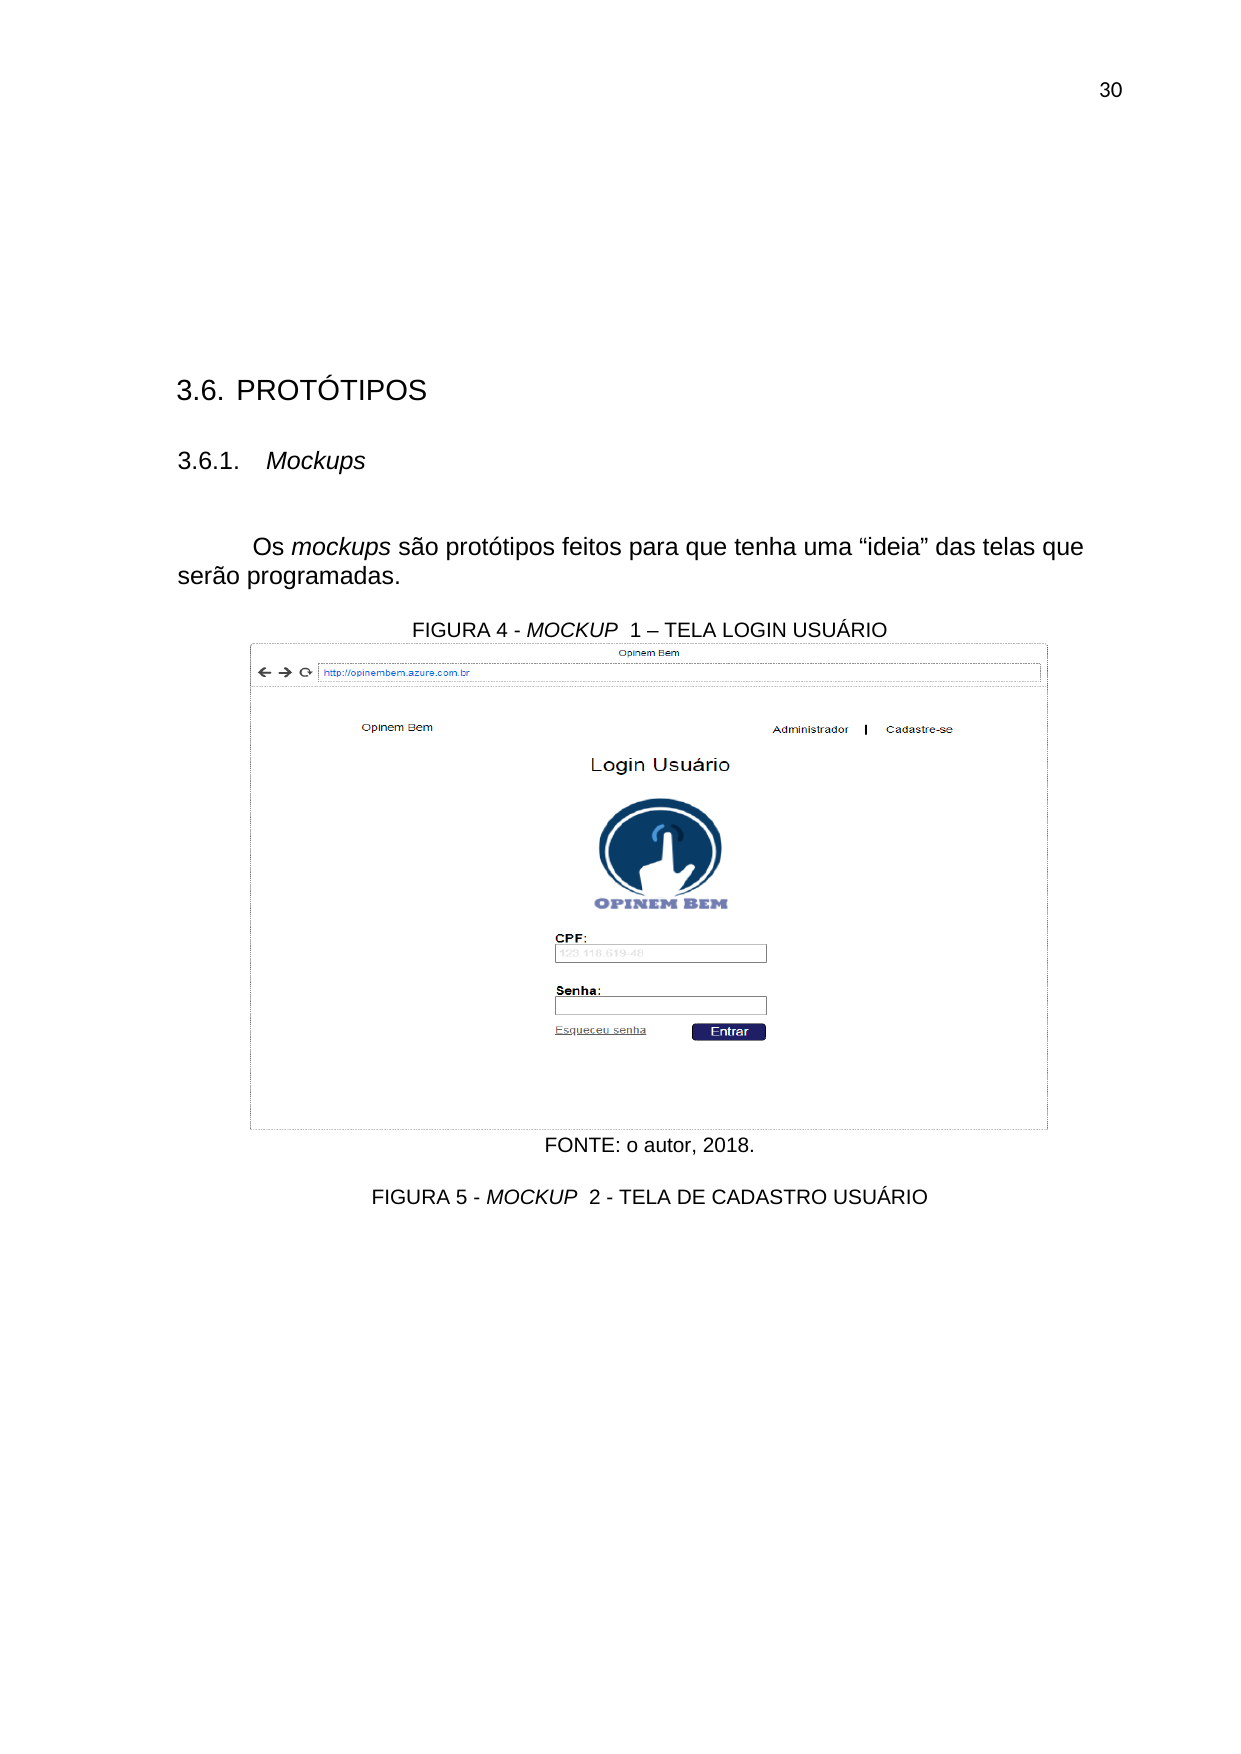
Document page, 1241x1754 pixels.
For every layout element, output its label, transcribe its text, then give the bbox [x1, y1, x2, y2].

list Mockups [177, 446, 1122, 474]
text PROTÓTIPOS [176, 373, 1122, 407]
text Os mockups são protótipos feitos para que tenha uma “ideia” das telas que serão programadas. [177, 532, 1122, 590]
text FONTE: o autor, 2018. [177, 1133, 1122, 1157]
text FIGURA 5 - MOCKUP 2 - TELA DE CADASTRO USUÁRIO [177, 1185, 1122, 1209]
picture [246, 641, 1053, 1134]
